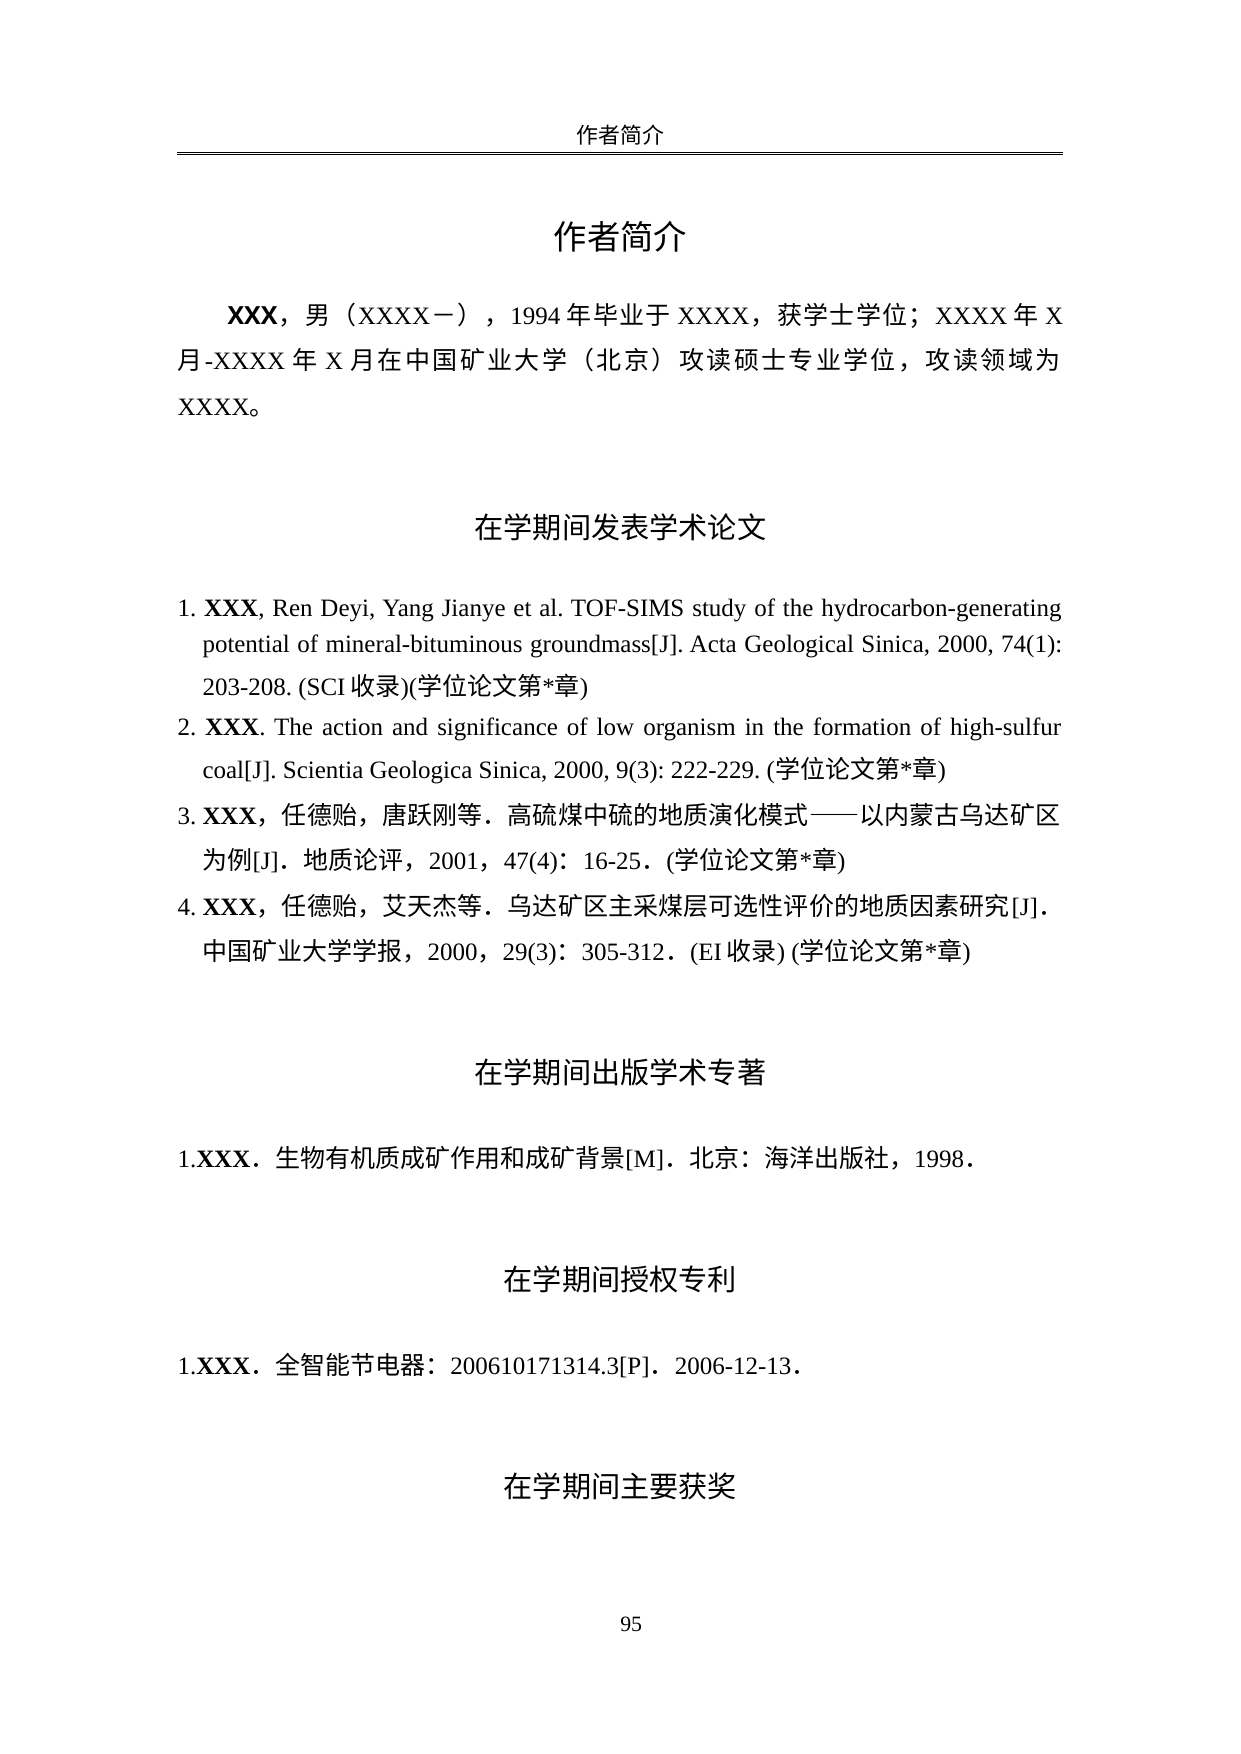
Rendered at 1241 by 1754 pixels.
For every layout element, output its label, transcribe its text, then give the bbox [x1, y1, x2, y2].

text 2. XXX. The action and significance of low organism in the formation of high-sulfur coal[J]. Scientia Geologica Sinica, 2000, 9(3): 222-229. (学位论文第*章) [177, 712, 1063, 786]
text 4. XXX，任德贻，艾天杰等．乌达矿区主采煤层可选性评价的地质因素研究[J]．中国矿业大学学报，2000，29(3)：305-312．(EI收录) (学位论文第*章) [177, 886, 1063, 967]
text XXX，男（XXXX－），1994年毕业于XXXX，获学士学位；XXXX年X月-XXXX年X月在中国矿业大学（北京）攻读硕士专业学位，攻读领域为XXXX。 [177, 296, 1063, 422]
text 在学期间发表学术论文 [177, 505, 1063, 547]
text 在学期间主要获奖 [177, 1464, 1063, 1506]
text 1. XXX, Ren Deyi, Yang Jianye et al. TOF-SIMS study of the hydrocarbon-generating potential of mineral-bituminous groundmass[J]. Acta Geological Sinica, 2000, 74(1): 203-208. (SCI收录)(学位论文第*章) [177, 593, 1063, 703]
text 1.XXX．生物有机质成矿作用和成矿背景[M]．北京：海洋出版社，1998． [177, 1138, 1063, 1174]
text 作者简介 [177, 211, 1063, 259]
text 3. XXX，任德贻，唐跃刚等．高硫煤中硫的地质演化模式——以内蒙古乌达矿区为例[J]．地质论评，2001，47(4)：16-25．(学位论文第*章) [177, 795, 1063, 877]
text 在学期间授权专利 [177, 1257, 1063, 1299]
text 在学期间出版学术专著 [177, 1050, 1063, 1092]
text 1.XXX．全智能节电器：200610171314.3[P]．2006-12-13． [177, 1345, 1063, 1381]
